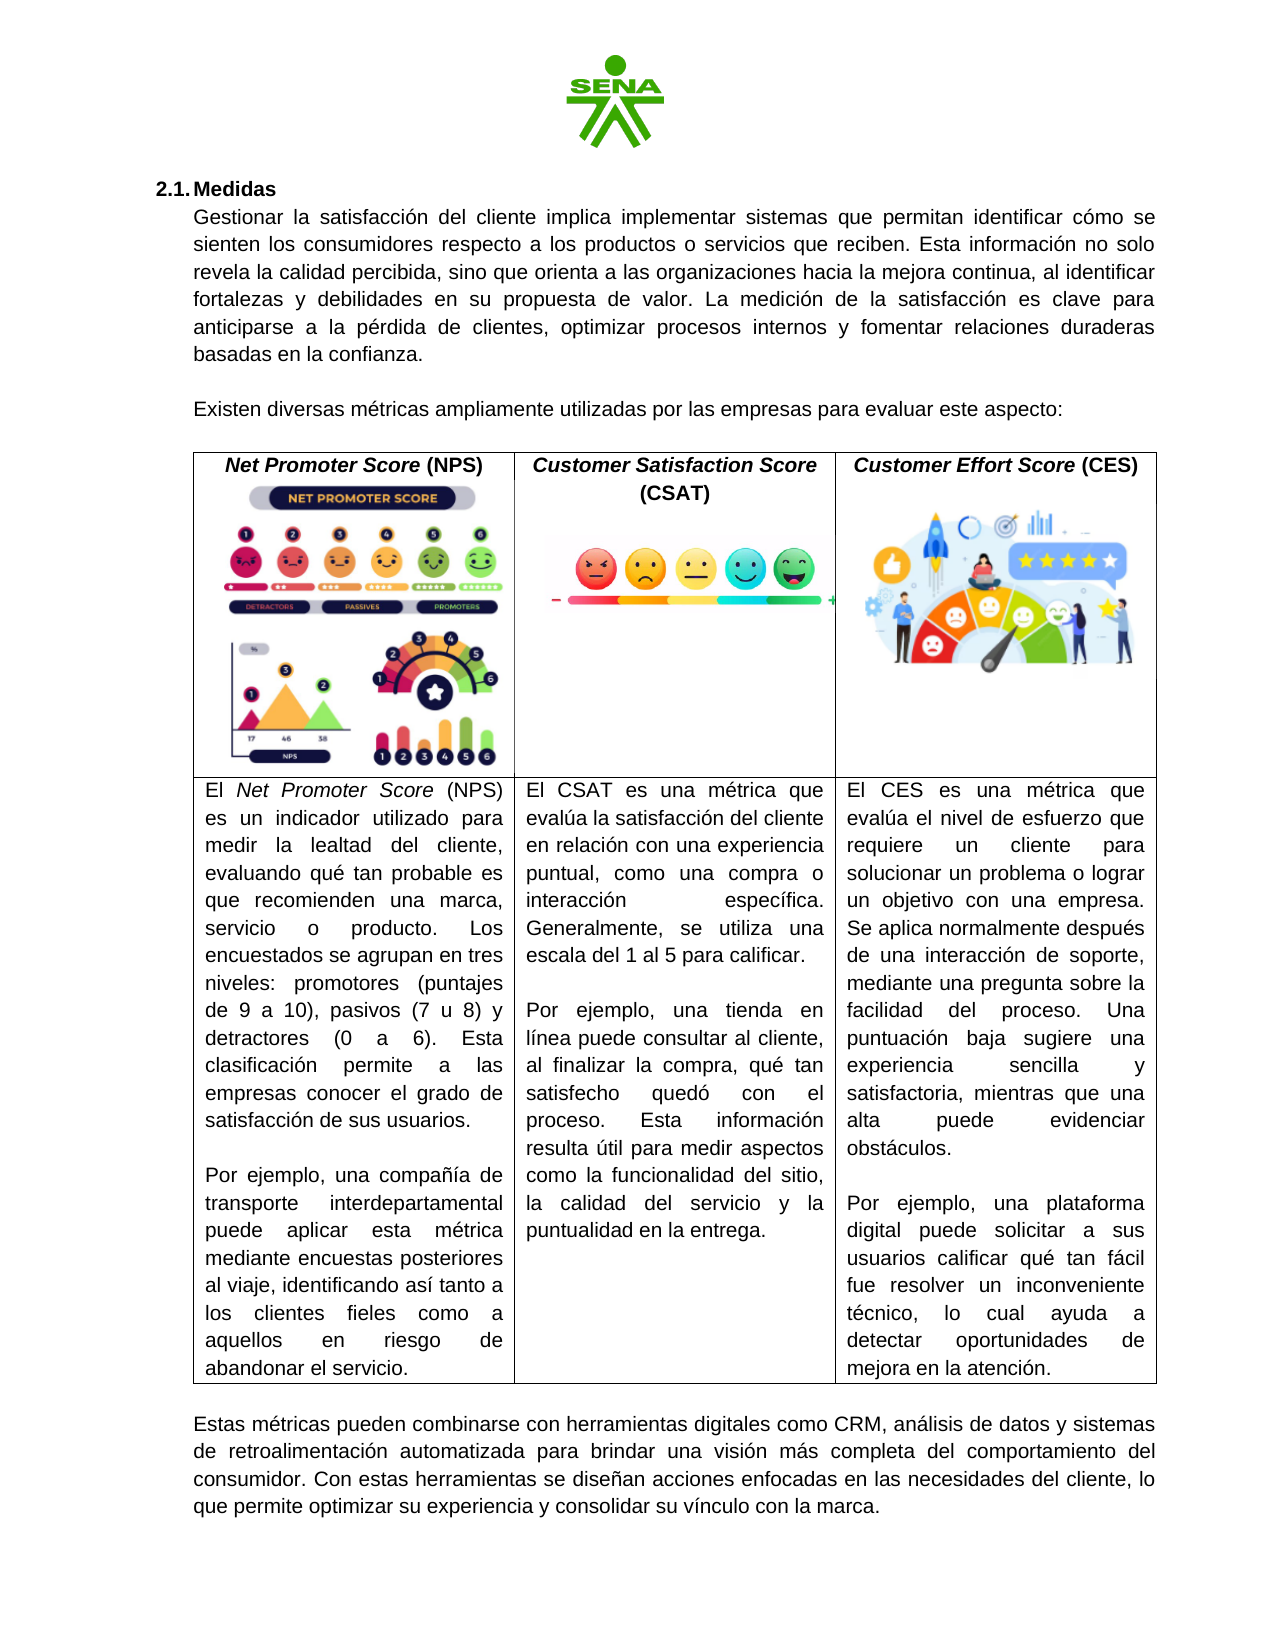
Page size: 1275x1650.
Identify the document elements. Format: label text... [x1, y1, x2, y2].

table_cell El CES es una métrica que evalúa el nivel de esfuerzo que requiere un cliente para solucionar un problema o lograr un objetivo con una empresa. Se aplica normalmente después de una interacción de soporte, mediante una pregunta sobre la facilidad del proceso. Una puntuación baja sugiere una experiencia sencilla y satisfactoria, mientras que una alta puede evidenciar obstáculos. Por ejemplo, una plataforma digital puede solicitar a sus usuarios calificar qué tan fácil fue resolver un inconveniente técnico, lo cual ayuda a detectar oportunidades de mejora en la atención. [836, 778, 1156, 1383]
list Existen diversas métricas ampliamente utilizadas por las empresas para evaluar este aspecto: [193, 397, 1157, 421]
table_cell El Net Promoter Score (NPS) es un indicador utilizado para medir la lealtad del cliente, evaluando qué tan probable es que recomienden una marca, servicio o producto. Los encuestados se agrupan en tres niveles: promotores (puntajes de 9 a 10), pasivos (7 u 8) y detractores (0 a 6). Esta clasificación permite a las empresas conocer el grado de satisfacción de sus usuarios. Por ejemplo, una compañía de transporte interdepartamental puede aplicar esta métrica mediante encuestas posteriores al viaje, identificando así tanto a los clientes fieles como a aquellos en riesgo de abandonar el servicio. [194, 778, 514, 1383]
list Medidas [156, 177, 1157, 201]
list Estas métricas pueden combinarse con herramientas digitales como CRM, análisis de datos y sistemas de retroalimentación automatizada para brindar una visión más completa del comportamiento del consumidor. Con estas herramientas se diseñan acciones enfocadas en las necesidades del cliente, lo que permite optimizar su experiencia y consolidar su vínculo con la marca. [193, 1412, 1157, 1518]
list Gestionar la satisfacción del cliente implica implementar sistemas que permitan identificar cómo se sienten los consumidores respecto a los productos o servicios que reciben. Esta información no solo revela la calidad percibida, sino que orienta a las organizaciones hacia la mejora continua, al identificar fortalezas y debilidades en su propuesta de valor. La medición de la satisfacción es clave para anticiparse a la pérdida de clientes, optimizar procesos internos y fomentar relaciones duraderas basadas en la confianza. [193, 205, 1157, 366]
table_cell El CSAT es una métrica que evalúa la satisfacción del cliente en relación con una experiencia puntual, como una compra o interacción específica. Generalmente, se utiliza una escala del 1 al 5 para calificar. Por ejemplo, una tienda en línea puede consultar al cliente, al finalizar la compra, qué tan satisfecho quedó con el proceso. Esta información resulta útil para medir aspectos como la funcionalidad del sitio, la calidad del servicio y la puntualidad en la entrega. [515, 778, 835, 1383]
table_header Customer Effort Score (CES) [836, 453, 1156, 777]
table_header Net Promoter Score (NPS) [194, 453, 514, 777]
picture [566, 55, 664, 148]
table_header Customer Satisfaction Score (CSAT) [515, 453, 835, 777]
